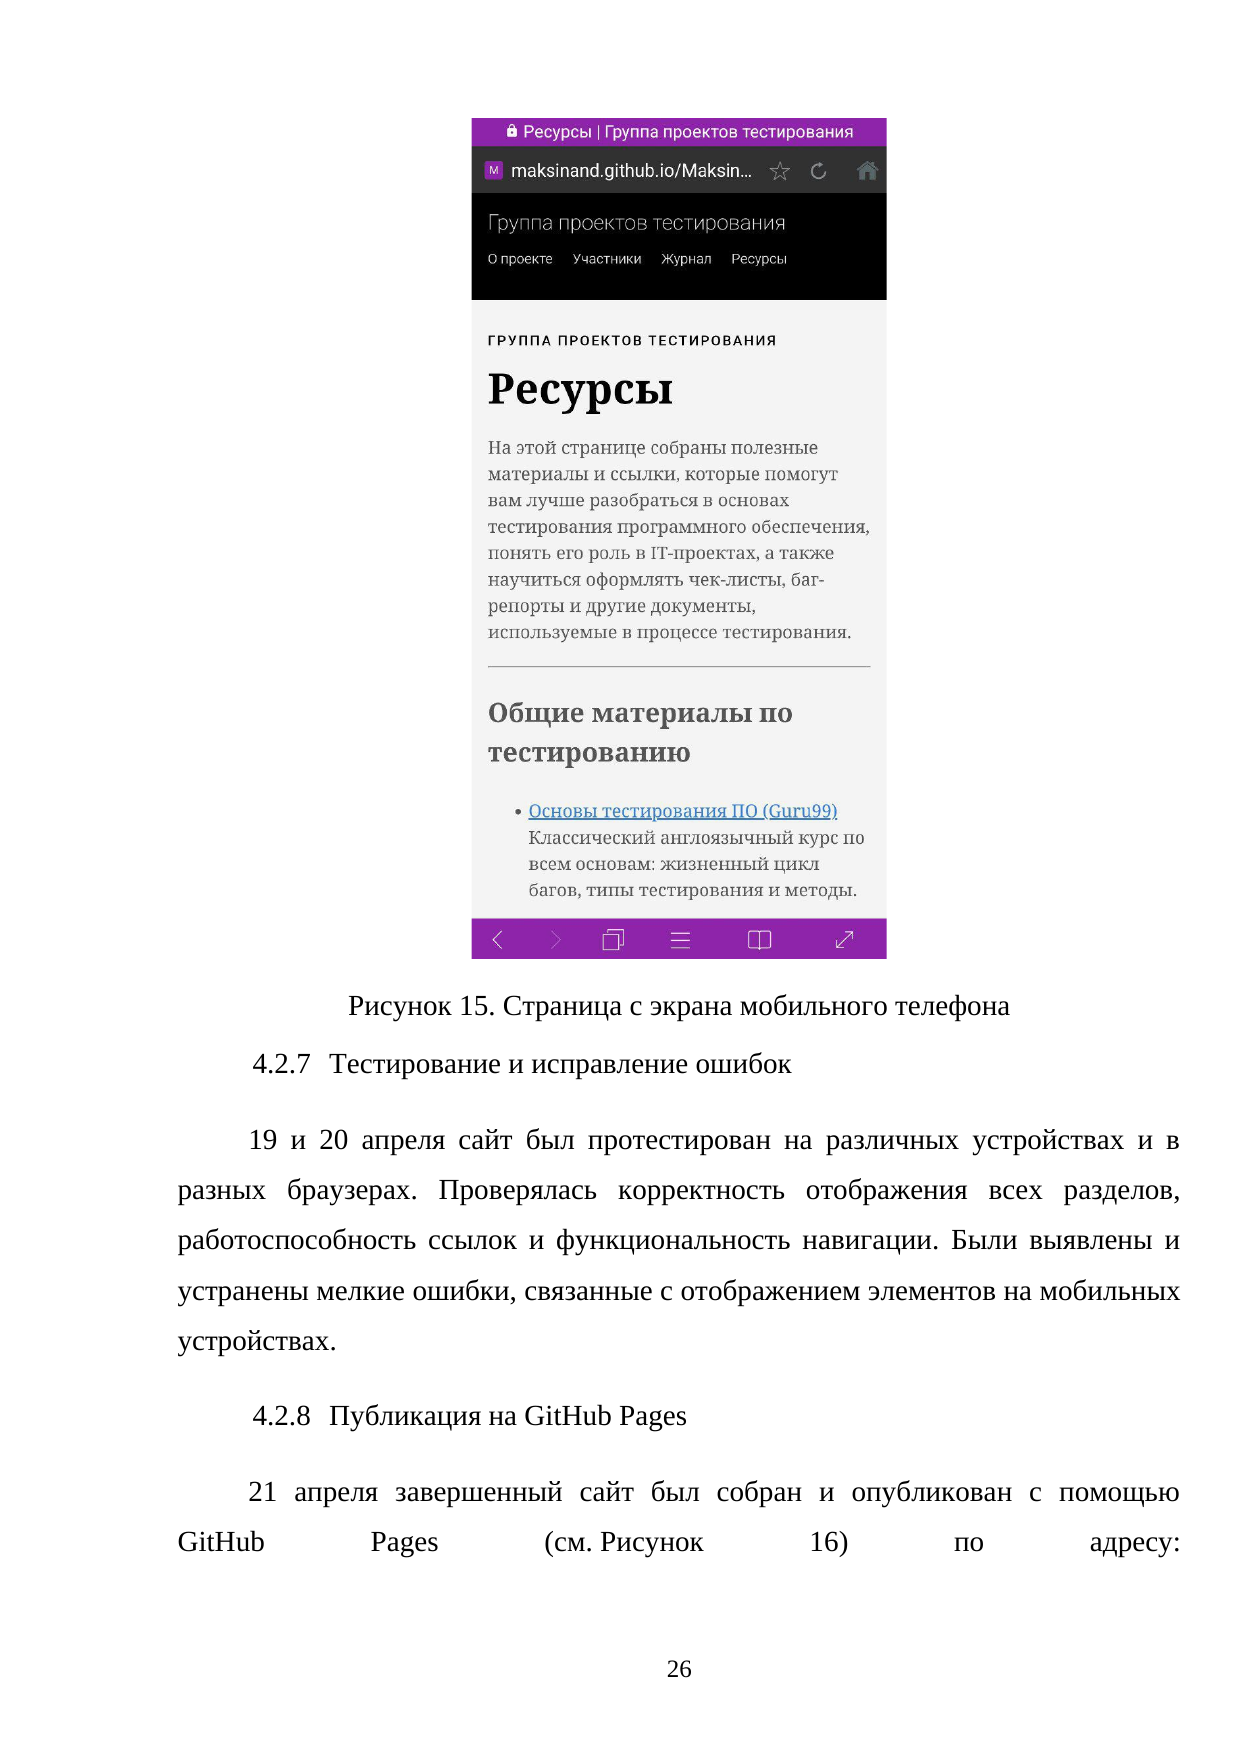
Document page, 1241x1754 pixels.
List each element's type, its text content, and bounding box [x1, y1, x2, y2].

picture [471, 118, 887, 959]
subtitle Тестирование и исправление ошибок [252, 1046, 1181, 1080]
subtitle Публикация на GitHub Pages [252, 1398, 1181, 1432]
text 19 и 20 апреля сайт был протестирован на различных устройствах и в разных браузерах. Проверялась корректность отображения всех разделов, работоспособность ссылок и функциональность навигации. Были выявлены и устранены мелкие ошибки, связанные с отображением элементов на мобильных устройствах. [177, 1122, 1181, 1357]
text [177, 1474, 1181, 1557]
